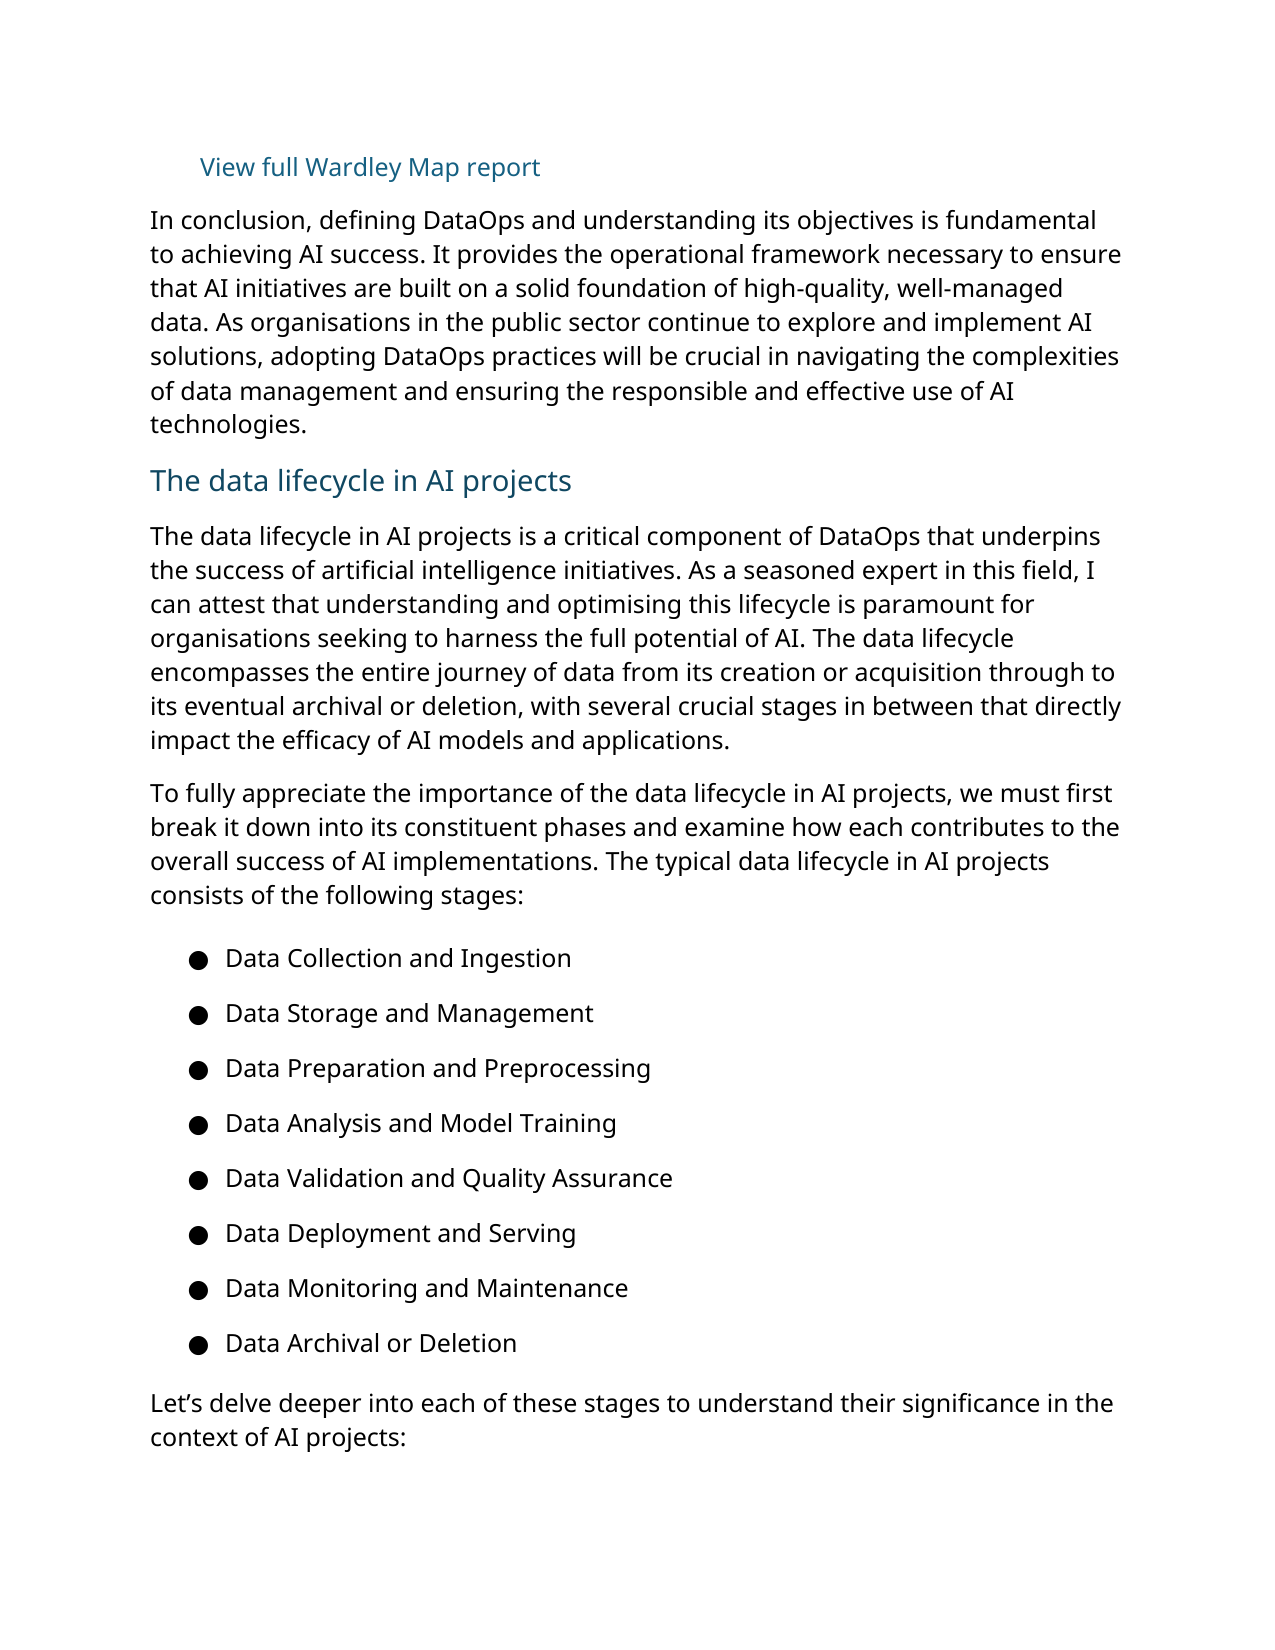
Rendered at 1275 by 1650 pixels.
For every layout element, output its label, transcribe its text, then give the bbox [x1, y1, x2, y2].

text To fully appreciate the importance of the data lifecycle in AI projects, we must first break it down into its constituent phases and examine how each contributes to the overall success of AI implementations. The typical data lifecycle in AI projects consists of the following stages: [150, 776, 1125, 912]
text The data lifecycle in AI projects is a critical component of DataOps that underpins the success of artificial intelligence initiatives. As a seasoned expert in this field, I can attest that understanding and optimising this lifecycle is paramount for organisations seeking to harness the full potential of AI. The data lifecycle encompasses the entire journey of data from its creation or acquisition through to its eventual archival or deletion, with several crucial stages in between that directly impact the efficacy of AI models and applications. [150, 518, 1125, 757]
list Data Deployment and Serving [187, 1206, 1125, 1257]
list Data Monitoring and Maintenance [187, 1261, 1125, 1312]
text View full Wardley Map report [200, 150, 1075, 184]
subtitle The data lifecycle in AI projects [150, 460, 1125, 500]
text In conclusion, defining DataOps and understanding its objectives is fundamental to achieving AI success. It provides the operational framework necessary to ensure that AI initiatives are built on a solid foundation of high-quality, well-managed data. As organisations in the public sector continue to explore and implement AI solutions, adopting DataOps practices will be crucial in navigating the complexities of data management and ensuring the responsible and effective use of AI technologies. [150, 203, 1125, 441]
list Data Analysis and Model Training [187, 1096, 1125, 1147]
text Let’s delve deeper into each of these stages to understand their significance in the context of AI projects: [150, 1386, 1125, 1454]
list Data Storage and Management [187, 986, 1125, 1037]
list Data Collection and Ingestion [187, 931, 1125, 982]
list Data Validation and Quality Assurance [187, 1151, 1125, 1202]
list Data Archival or Deletion [187, 1316, 1125, 1367]
list Data Preparation and Preprocessing [187, 1041, 1125, 1092]
